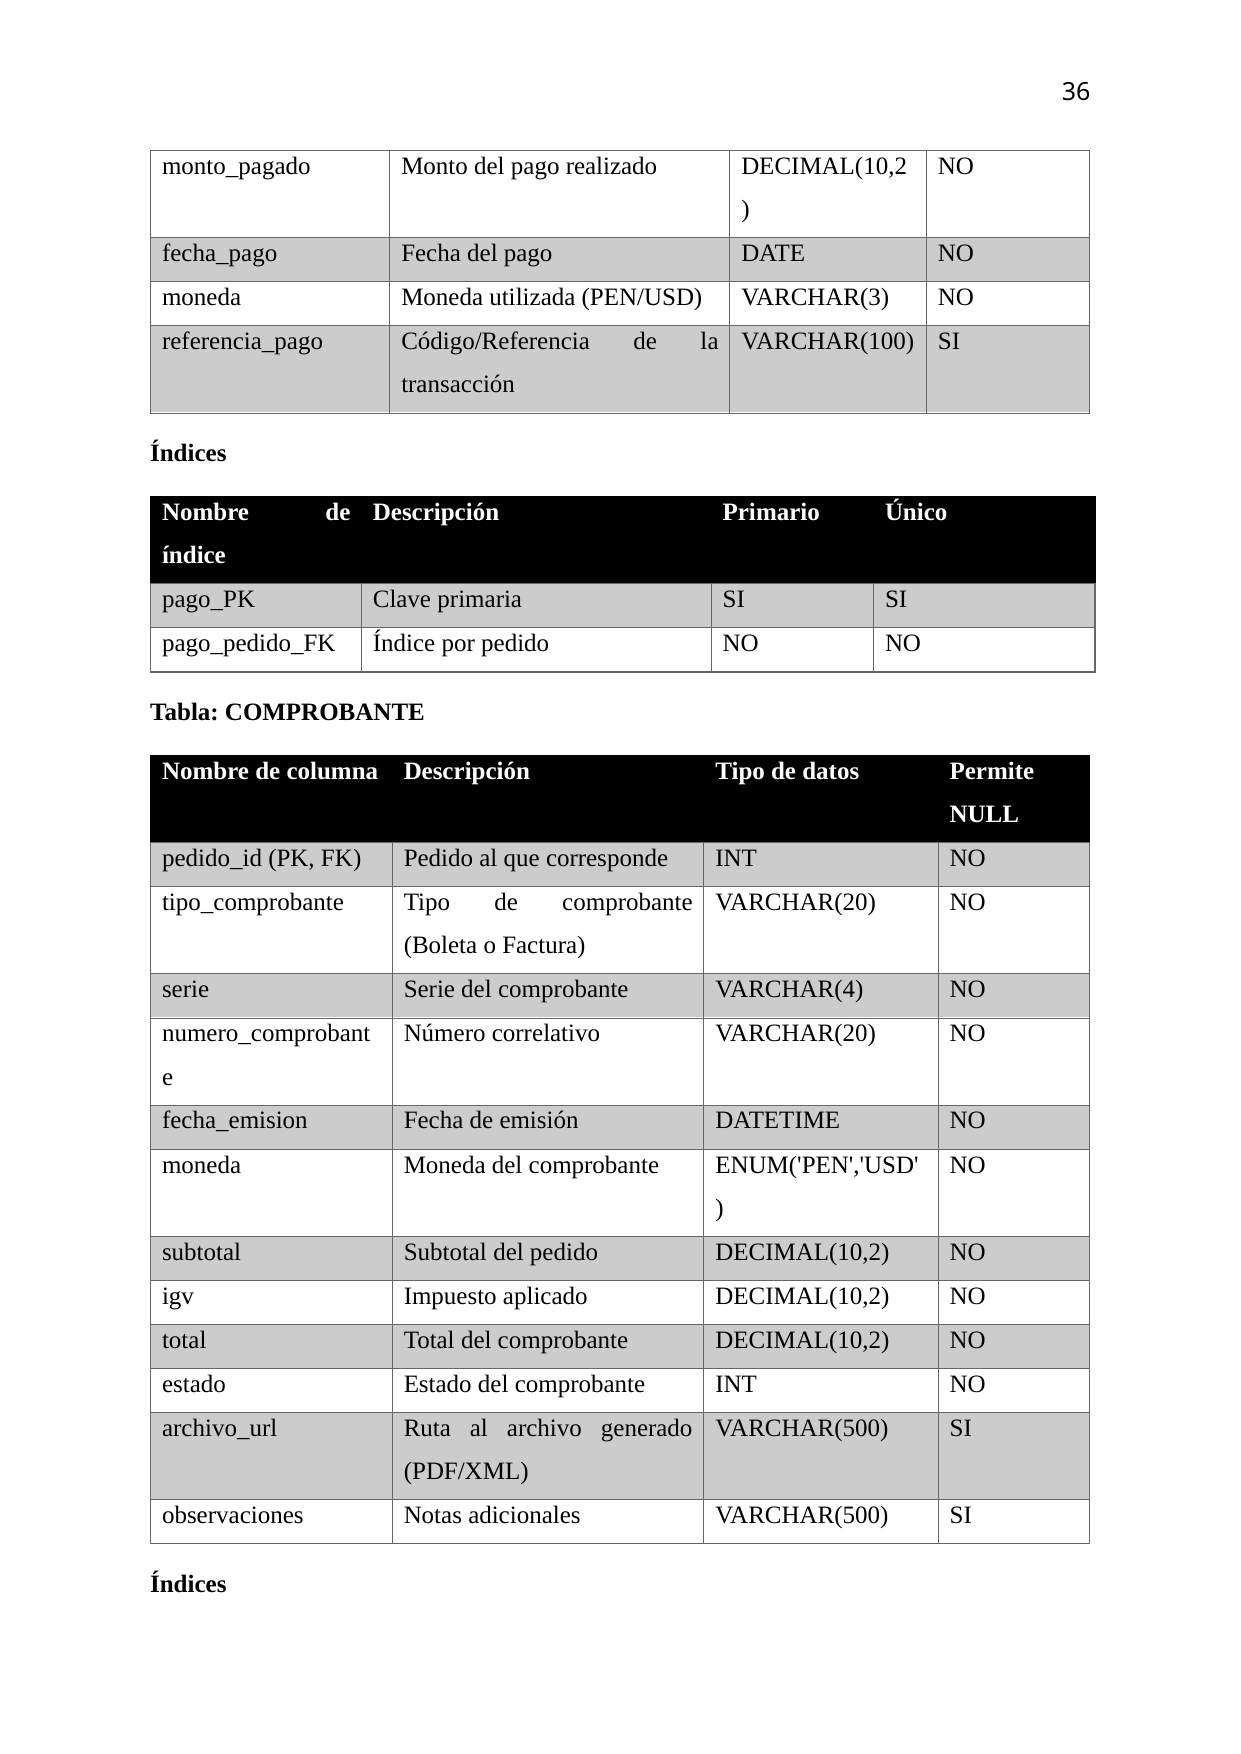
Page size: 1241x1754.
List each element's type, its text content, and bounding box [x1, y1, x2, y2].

table_cell NO [939, 1325, 1089, 1368]
table_cell subtotal [151, 1237, 392, 1280]
table_cell NO [927, 282, 1089, 325]
table_cell Impuesto aplicado [393, 1281, 703, 1324]
table_header Tipo de datos [704, 756, 938, 842]
table_cell Subtotal del pedido [393, 1237, 703, 1280]
table_cell serie [151, 974, 392, 1017]
text Tabla: COMPROBANTE [150, 697, 1090, 726]
table_cell VARCHAR(3) [730, 282, 926, 325]
table_cell SI [874, 584, 1094, 627]
table_cell VARCHAR(500) [704, 1413, 938, 1499]
table_cell moneda [151, 282, 389, 325]
table_cell Número correlativo [393, 1019, 703, 1104]
table_cell NO [939, 1237, 1089, 1280]
table_cell INT [704, 1369, 938, 1412]
table_cell DATE [730, 238, 926, 281]
table_cell NO [939, 1369, 1089, 1412]
text Índices [150, 1569, 1090, 1598]
table_cell Código/Referencia de la transacción [390, 326, 729, 412]
table_cell DATETIME [704, 1106, 938, 1149]
table_cell DECIMAL(10,2) [704, 1237, 938, 1280]
table_cell Total del comprobante [393, 1325, 703, 1368]
table_cell Tipo de comprobante (Boleta o Factura) [393, 887, 703, 973]
table_cell pedido_id (PK, FK) [151, 843, 392, 886]
table_cell igv [151, 1281, 392, 1324]
table_cell tipo_comprobante [151, 887, 392, 973]
table_cell moneda [151, 1150, 392, 1236]
table_cell NO [939, 1019, 1089, 1104]
table_cell VARCHAR(20) [704, 1019, 938, 1104]
table_cell Ruta al archivo generado (PDF/XML) [393, 1413, 703, 1499]
table_cell observaciones [151, 1500, 392, 1543]
table_cell INT [704, 843, 938, 886]
table_cell fecha_pago [151, 238, 389, 281]
table_cell pago_pedido_FK [151, 628, 361, 671]
table_cell Pedido al que corresponde [393, 843, 703, 886]
table_cell VARCHAR(100) [730, 326, 926, 412]
table_cell monto_pagado [151, 151, 389, 237]
table_cell Moneda utilizada (PEN/USD) [390, 282, 729, 325]
table_cell archivo_url [151, 1413, 392, 1499]
table_cell ENUM('PEN','USD') [704, 1150, 938, 1236]
table_cell fecha_emision [151, 1106, 392, 1149]
table_cell Serie del comprobante [393, 974, 703, 1017]
table_cell SI [939, 1500, 1089, 1543]
table_cell Índice por pedido [362, 628, 711, 671]
table_cell Fecha de emisión [393, 1106, 703, 1149]
table_cell DECIMAL(10,2) [704, 1325, 938, 1368]
table_header Nombre de columna [151, 756, 392, 842]
table_cell NO [939, 1106, 1089, 1149]
table_header Primario [712, 497, 873, 583]
table_cell NO [712, 628, 873, 671]
table_cell VARCHAR(4) [704, 974, 938, 1017]
table_cell Fecha del pago [390, 238, 729, 281]
table_cell numero_comprobante [151, 1019, 392, 1104]
table_cell NO [939, 887, 1089, 973]
table_cell pago_PK [151, 584, 361, 627]
table_header Permite NULL [939, 756, 1089, 842]
table_cell referencia_pago [151, 326, 389, 412]
table_cell NO [939, 843, 1089, 886]
table_cell NO [927, 238, 1089, 281]
table_cell DECIMAL(10,2) [704, 1281, 938, 1324]
table_cell Moneda del comprobante [393, 1150, 703, 1236]
table_cell SI [939, 1413, 1089, 1499]
text Índices [150, 438, 1090, 467]
table_cell NO [874, 628, 1094, 671]
table_header Único [874, 497, 1094, 583]
table_cell total [151, 1325, 392, 1368]
table_cell SI [712, 584, 873, 627]
table_header Descripción [393, 756, 703, 842]
table_cell DECIMAL(10,2) [730, 151, 926, 237]
table_cell NO [939, 1281, 1089, 1324]
table_cell Estado del comprobante [393, 1369, 703, 1412]
table_cell Monto del pago realizado [390, 151, 729, 237]
table_cell VARCHAR(500) [704, 1500, 938, 1543]
table_header Nombre de índice [151, 497, 361, 583]
table_cell NO [927, 151, 1089, 237]
table_cell NO [939, 1150, 1089, 1236]
table_cell estado [151, 1369, 392, 1412]
table_cell VARCHAR(20) [704, 887, 938, 973]
table_cell Notas adicionales [393, 1500, 703, 1543]
table_cell Clave primaria [362, 584, 711, 627]
table_header Descripción [362, 497, 711, 583]
table_cell SI [927, 326, 1089, 412]
table_cell NO [939, 974, 1089, 1017]
